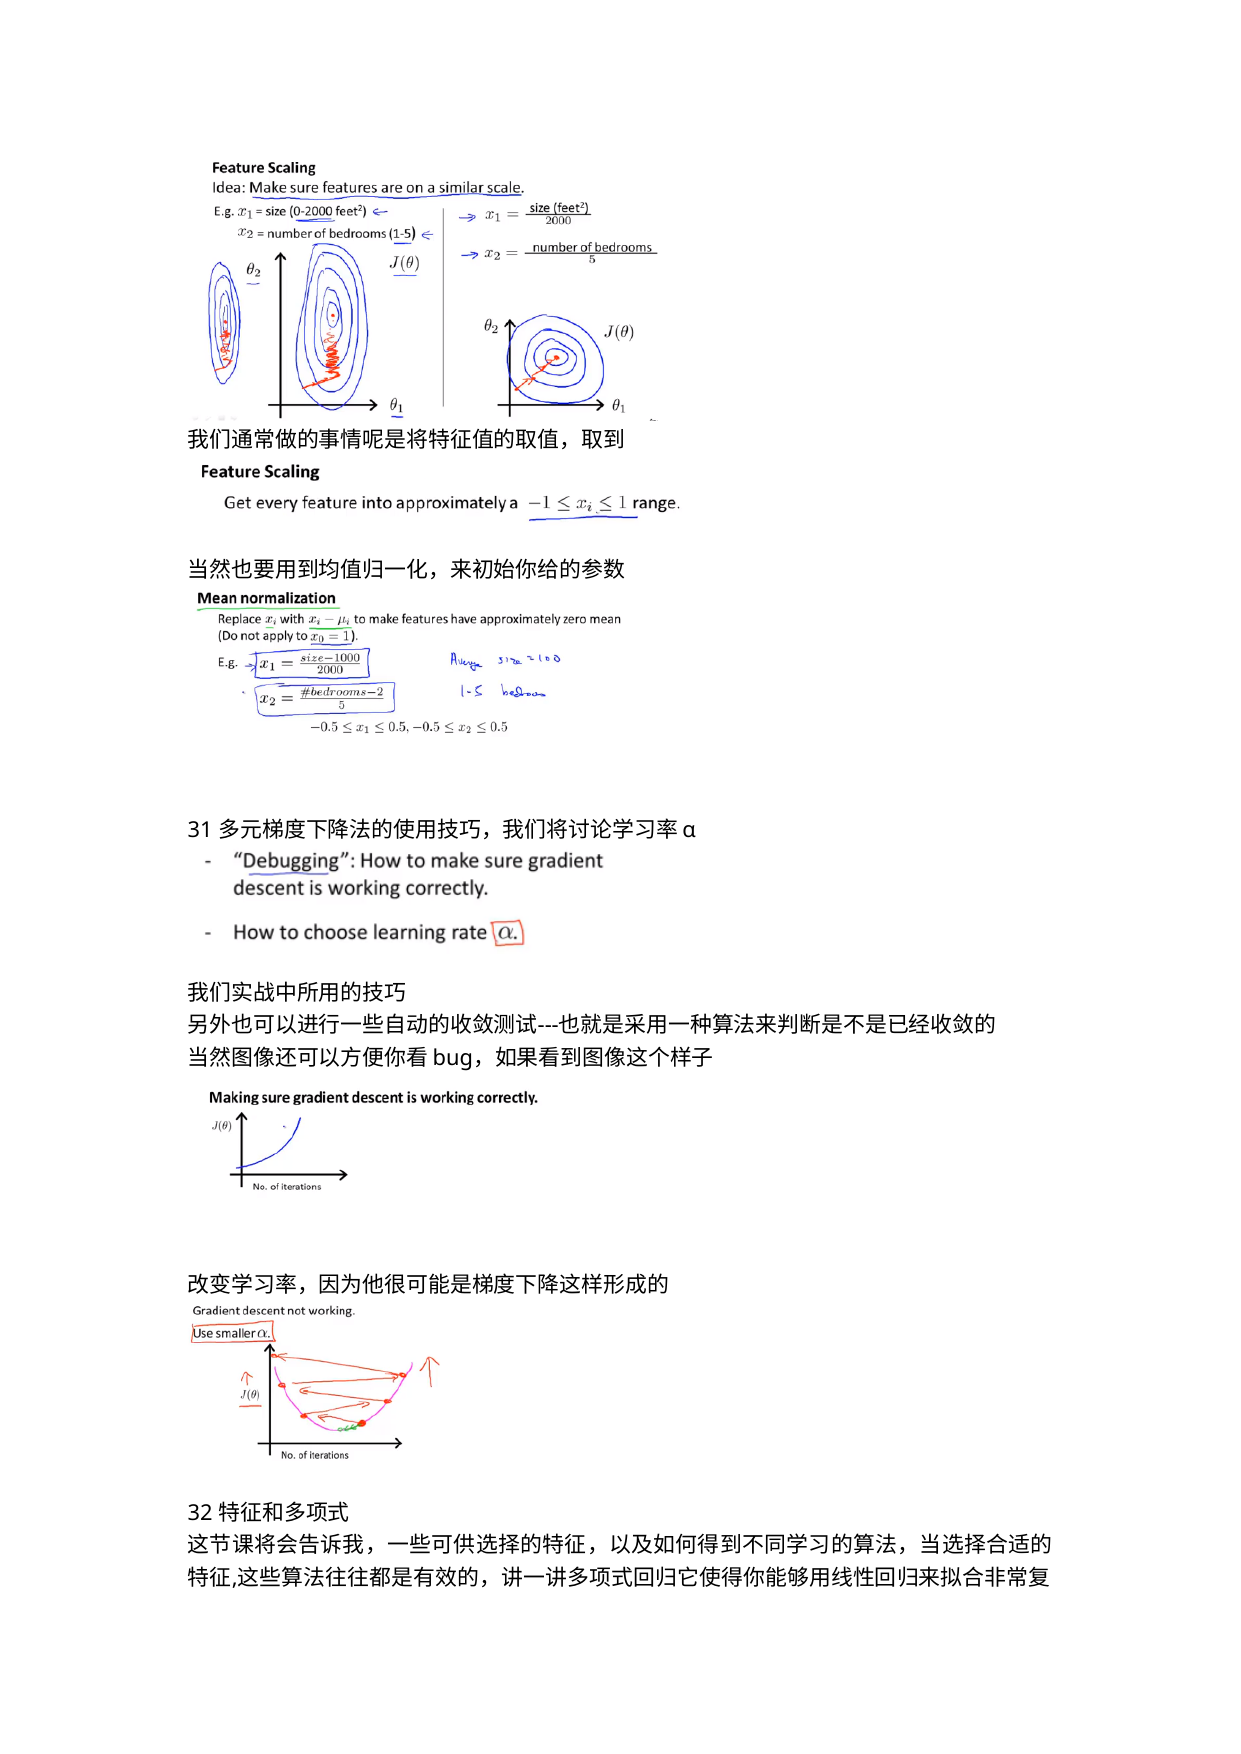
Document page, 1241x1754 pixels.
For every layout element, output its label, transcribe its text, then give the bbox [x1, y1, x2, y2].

text 当然图像还可以方便你看bug，如果看到图像这个样子 [187, 1039, 1053, 1072]
picture [187, 584, 629, 753]
text 31 多元梯度下降法的使用技巧，我们将讨论学习率α [187, 812, 1053, 844]
text 32 特征和多项式 [187, 1494, 1053, 1527]
text 另外也可以进行一些自动的收敛测试---也就是采用一种算法来判断是不是已经收敛的 [187, 1007, 1053, 1039]
text 当然也要用到均值归一化，来初始你给的参数 [187, 552, 1053, 584]
text 改变学习率，因为他很可能是梯度下降这样形成的 [187, 1267, 1053, 1299]
text 我们实战中所用的技巧 [187, 974, 1053, 1007]
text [187, 1527, 1053, 1592]
picture [187, 162, 658, 421]
picture [187, 1299, 440, 1474]
picture [187, 454, 704, 529]
text 我们通常做的事情呢是将特征值的取值，取到 [187, 422, 1053, 454]
picture [187, 844, 617, 954]
picture [187, 1072, 548, 1237]
